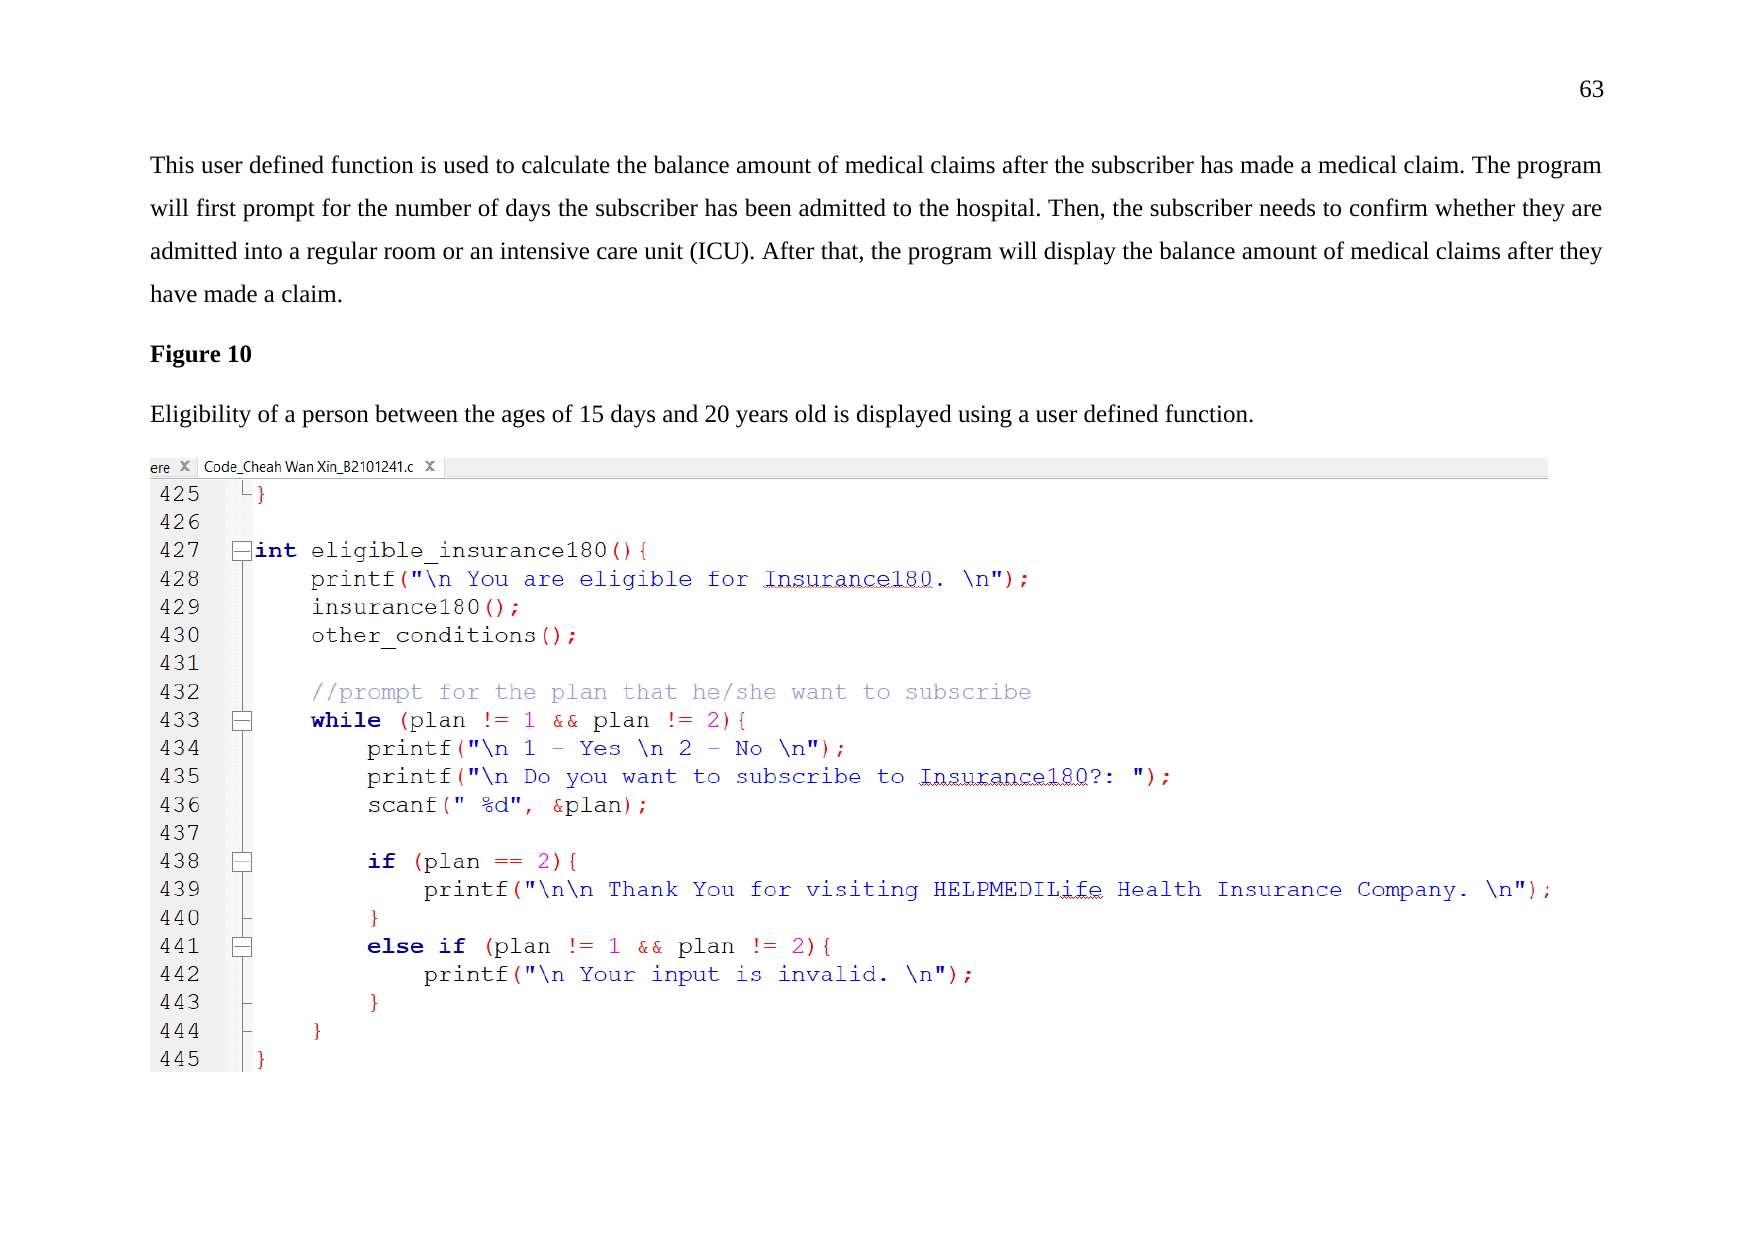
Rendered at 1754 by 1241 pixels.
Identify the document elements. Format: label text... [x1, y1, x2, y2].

text Figure 10 [150, 339, 1604, 368]
text This user defined function is used to calculate the balance amount of medical claims after the subscriber has made a medical claim. The program will first prompt for the number of days the subscriber has been admitted to the hospital. Then, the subscriber needs to confirm whether they are admitted into a regular room or an intensive care unit (ICU). After that, the program will display the balance amount of medical claims after they have made a claim. [150, 150, 1604, 308]
picture [150, 458, 1549, 1072]
text Eligibility of a person between the ages of 15 days and 20 years old is displayed using a user defined function. [150, 399, 1604, 428]
